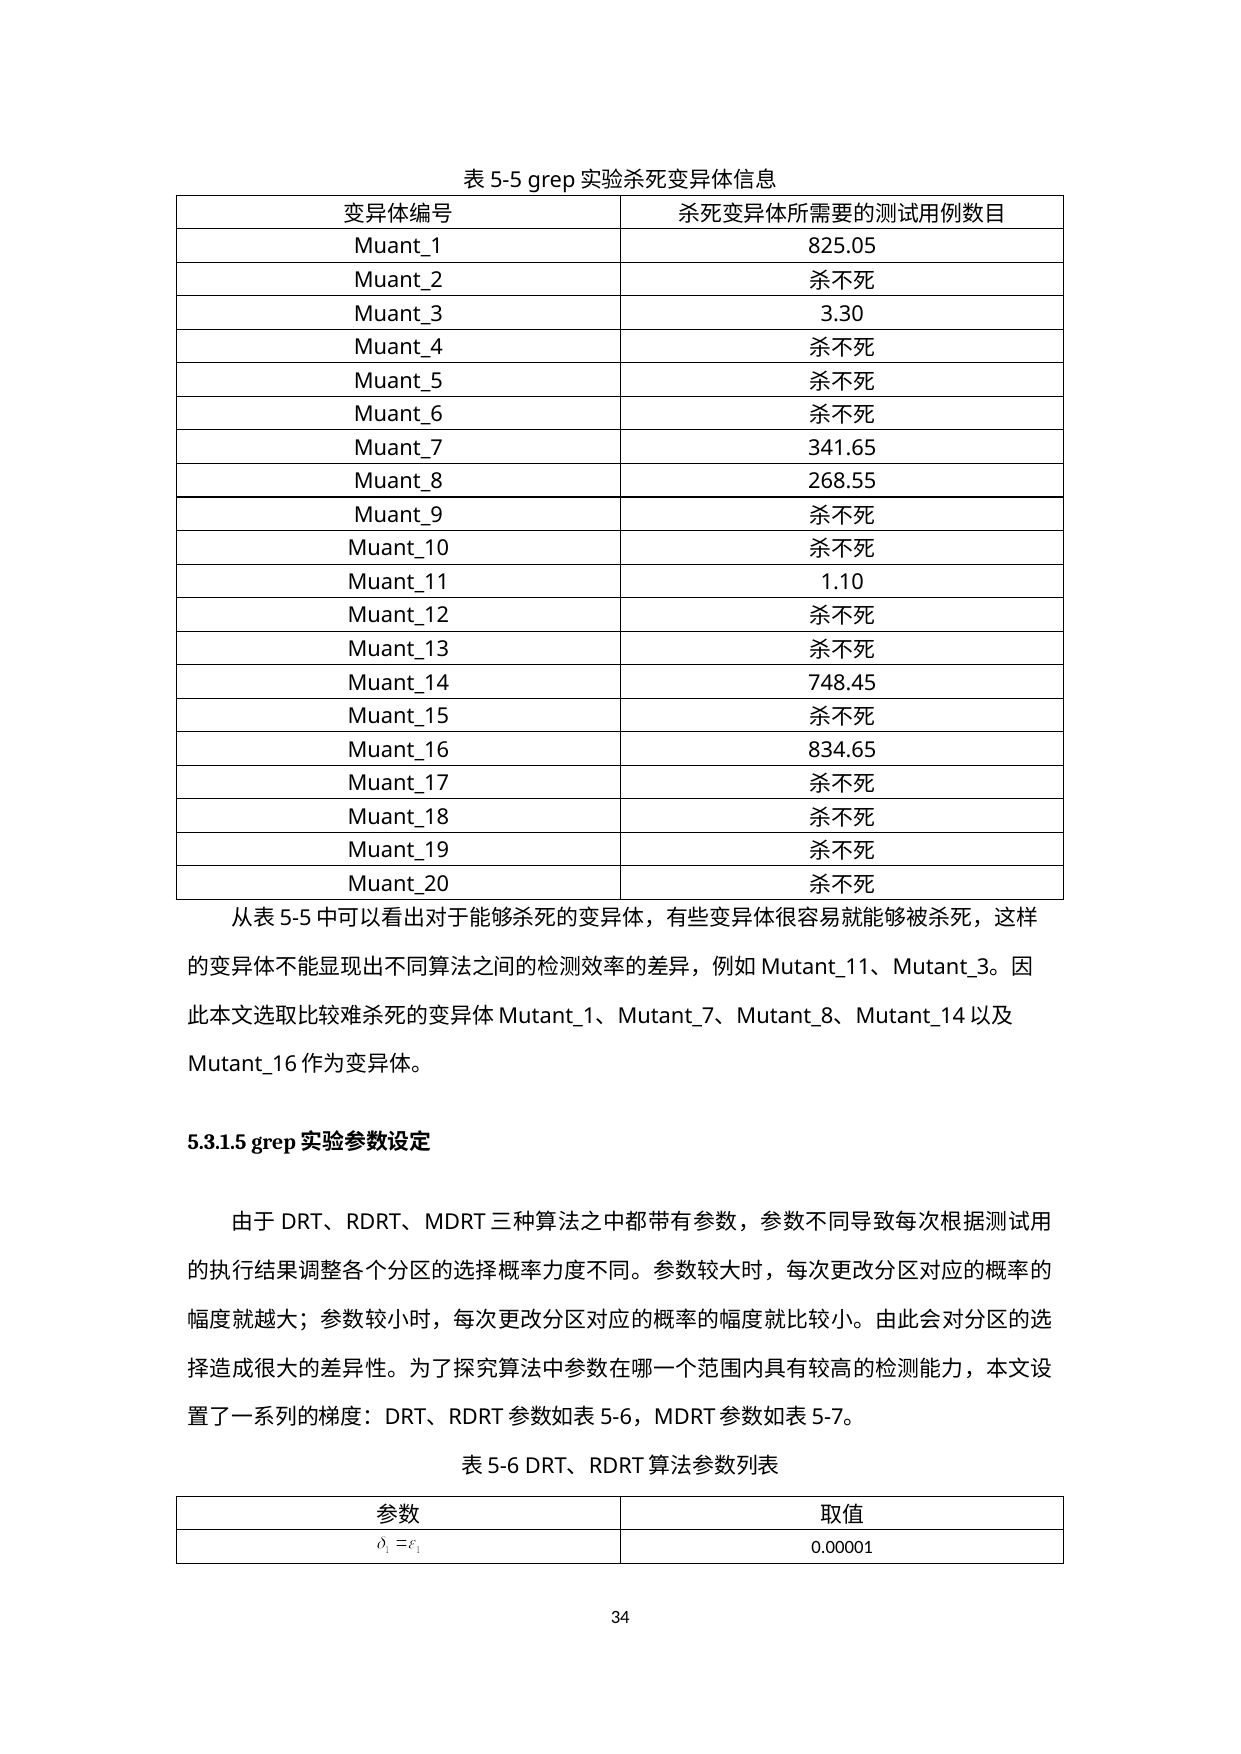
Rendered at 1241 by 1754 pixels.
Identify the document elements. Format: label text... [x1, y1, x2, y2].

table_cell 杀不死 [621, 598, 1063, 631]
table_cell 341.65 [621, 430, 1063, 463]
table_cell 268.55 [621, 464, 1063, 496]
table_cell 825.05 [621, 229, 1063, 262]
table_header 变异体编号 [177, 196, 620, 228]
table_cell 杀不死 [621, 632, 1063, 664]
table_cell Muant_9 [177, 498, 620, 530]
table_cell Muant_17 [177, 766, 620, 798]
table_cell 杀不死 [621, 397, 1063, 429]
text 表5-5 grep实验杀死变异体信息 [187, 162, 1053, 194]
table_cell 748.45 [621, 665, 1063, 698]
table_cell Muant_20 [177, 866, 620, 899]
table_cell Muant_13 [177, 632, 620, 664]
text 从表5-5中可以看出对于能够杀死的变异体，有些变异体很容易就能够被杀死，这样的变异体不能显现出不同算法之间的检测效率的差异，例如Mutant_11、Mutant_3。因此本文选取比较难杀死的变异体Mutant_1、Mutant_7、Mutant_8、Mutant_14以及Mutant_16作为变异体。 [187, 900, 1053, 1079]
table_cell Muant_6 [177, 397, 620, 429]
table_cell Muant_10 [177, 531, 620, 563]
table_cell Muant_7 [177, 430, 620, 463]
table_cell 杀不死 [621, 766, 1063, 798]
table_cell 834.65 [621, 732, 1063, 765]
table_cell Muant_16 [177, 732, 620, 765]
table_cell Muant_1 [177, 229, 620, 262]
table_cell Muant_11 [177, 565, 620, 597]
table_cell Muant_12 [177, 598, 620, 631]
table_cell 杀不死 [621, 866, 1063, 899]
table_cell Muant_4 [177, 330, 620, 362]
table_cell Muant_5 [177, 363, 620, 396]
table_cell Muant_18 [177, 799, 620, 832]
table_cell 杀不死 [621, 263, 1063, 295]
table_cell Muant_8 [177, 464, 620, 496]
table_cell Muant_3 [177, 296, 620, 329]
table_header 取值 [621, 1497, 1063, 1529]
table_cell 杀不死 [621, 799, 1063, 832]
table_cell 杀不死 [621, 531, 1063, 563]
table_cell 杀不死 [621, 498, 1063, 530]
subtitle 5.3.1.5 grep实验参数设定 [187, 1124, 1053, 1156]
table_cell 0.00001 [621, 1530, 1063, 1563]
table_cell 杀不死 [621, 699, 1063, 731]
table_cell Muant_14 [177, 665, 620, 698]
table_header 杀死变异体所需要的测试用例数目 [621, 196, 1063, 228]
table_cell Muant_15 [177, 699, 620, 731]
table_cell 杀不死 [621, 363, 1063, 396]
table_cell [177, 1530, 620, 1563]
table_cell 1.10 [621, 565, 1063, 597]
table_cell Muant_2 [177, 263, 620, 295]
table_cell Muant_19 [177, 833, 620, 865]
table_header 参数 [177, 1497, 620, 1529]
text 表5-6 DRT、RDRT算法参数列表 [187, 1447, 1053, 1480]
table_cell 杀不死 [621, 330, 1063, 362]
text 由于DRT、RDRT、MDRT三种算法之中都带有参数，参数不同导致每次根据测试用的执行结果调整各个分区的选择概率力度不同。参数较大时，每次更改分区对应的概率的幅度就越大；参数较小时，每次更改分区对应的概率的幅度就比较小。由此会对分区的选择造成很大的差异性。为了探究算法中参数在哪一个范围内具有较高的检测能力，本文设置了一系列的梯度：DRT、RDRT参数如表5-6，MDRT参数如表5-7。 [187, 1204, 1053, 1432]
table_cell 3.30 [621, 296, 1063, 329]
table_cell 杀不死 [621, 833, 1063, 865]
